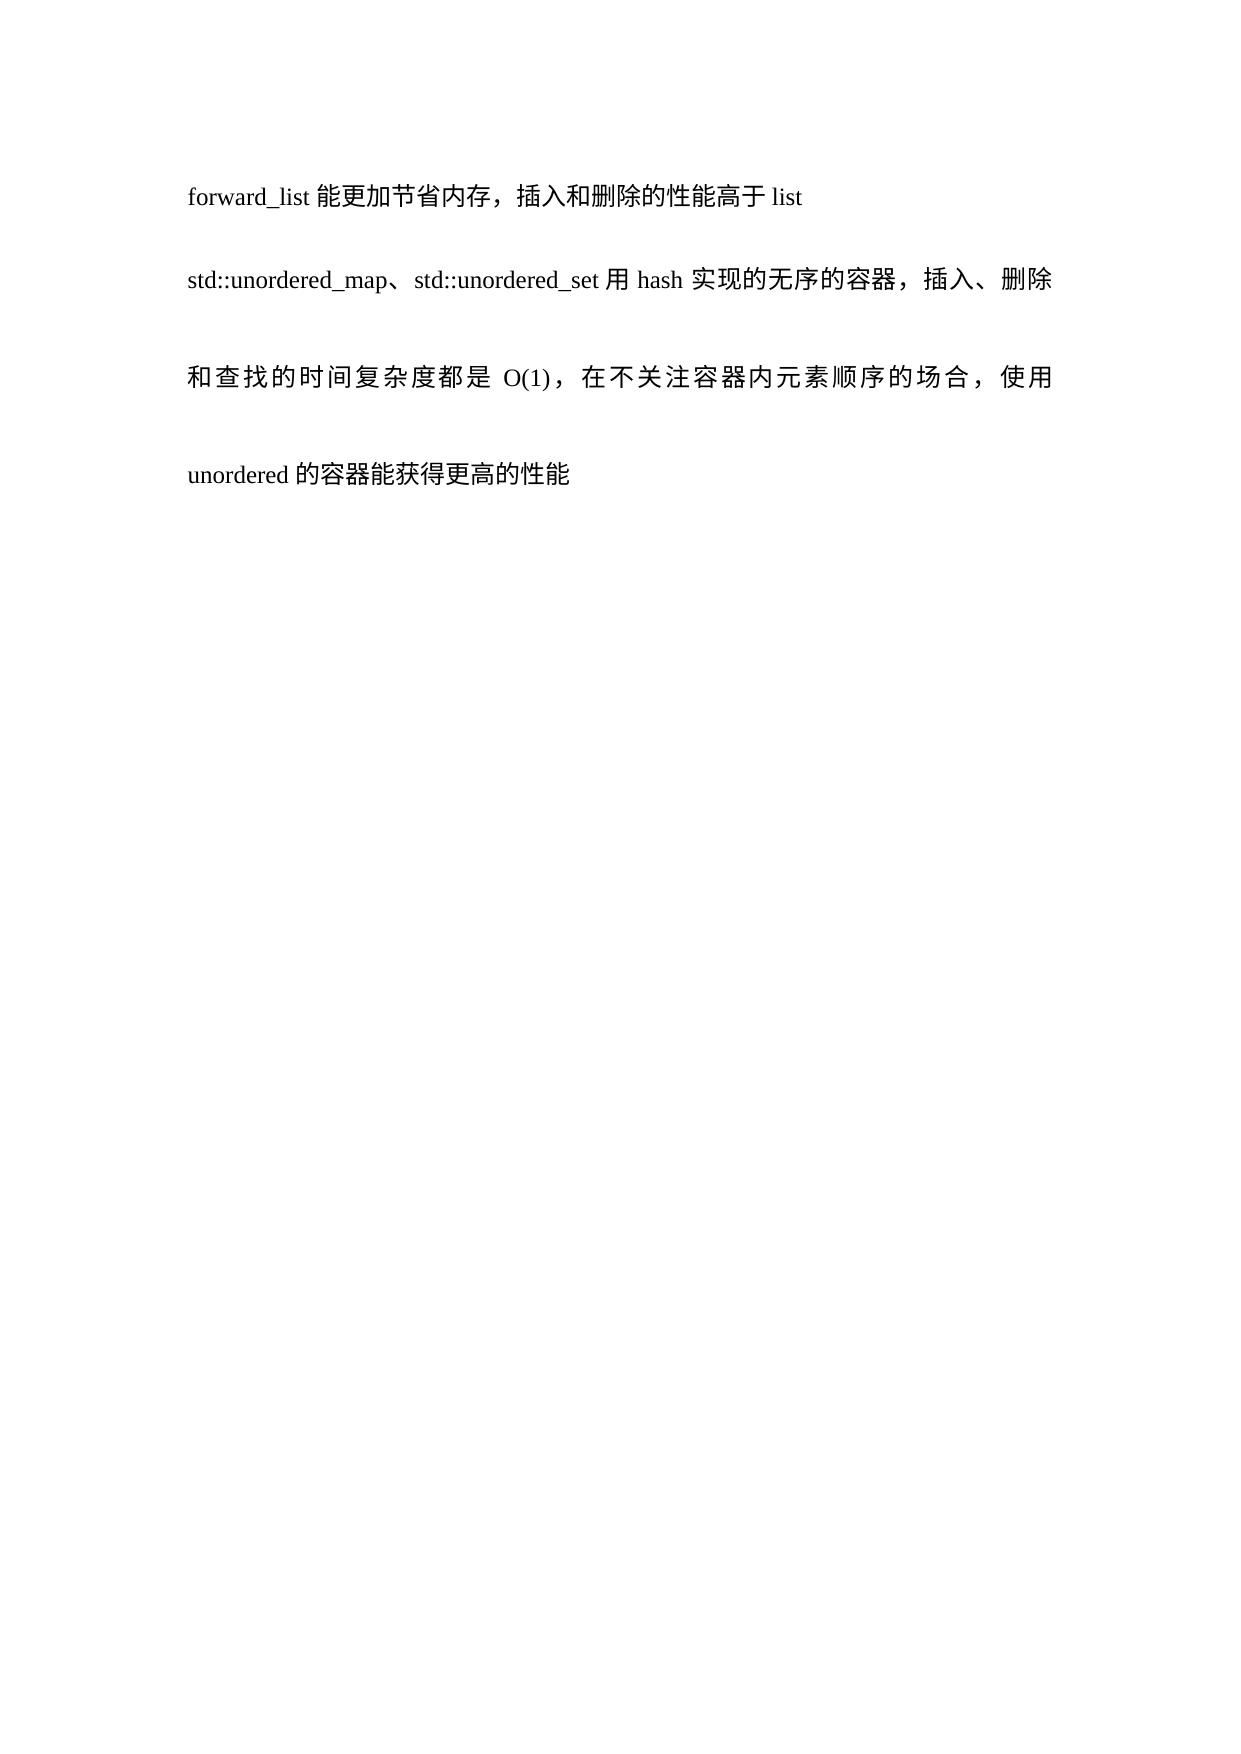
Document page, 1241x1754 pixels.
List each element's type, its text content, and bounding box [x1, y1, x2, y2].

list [187, 162, 1053, 227]
list std::unordered_map、std::unordered_set用 hash 实现的无序的容器，插入、删除和查找的时间复杂度都是 O(1)，在不关注容器内元素顺序的场合，使用 unordered 的容器能获得更高的性能 [187, 245, 1053, 505]
